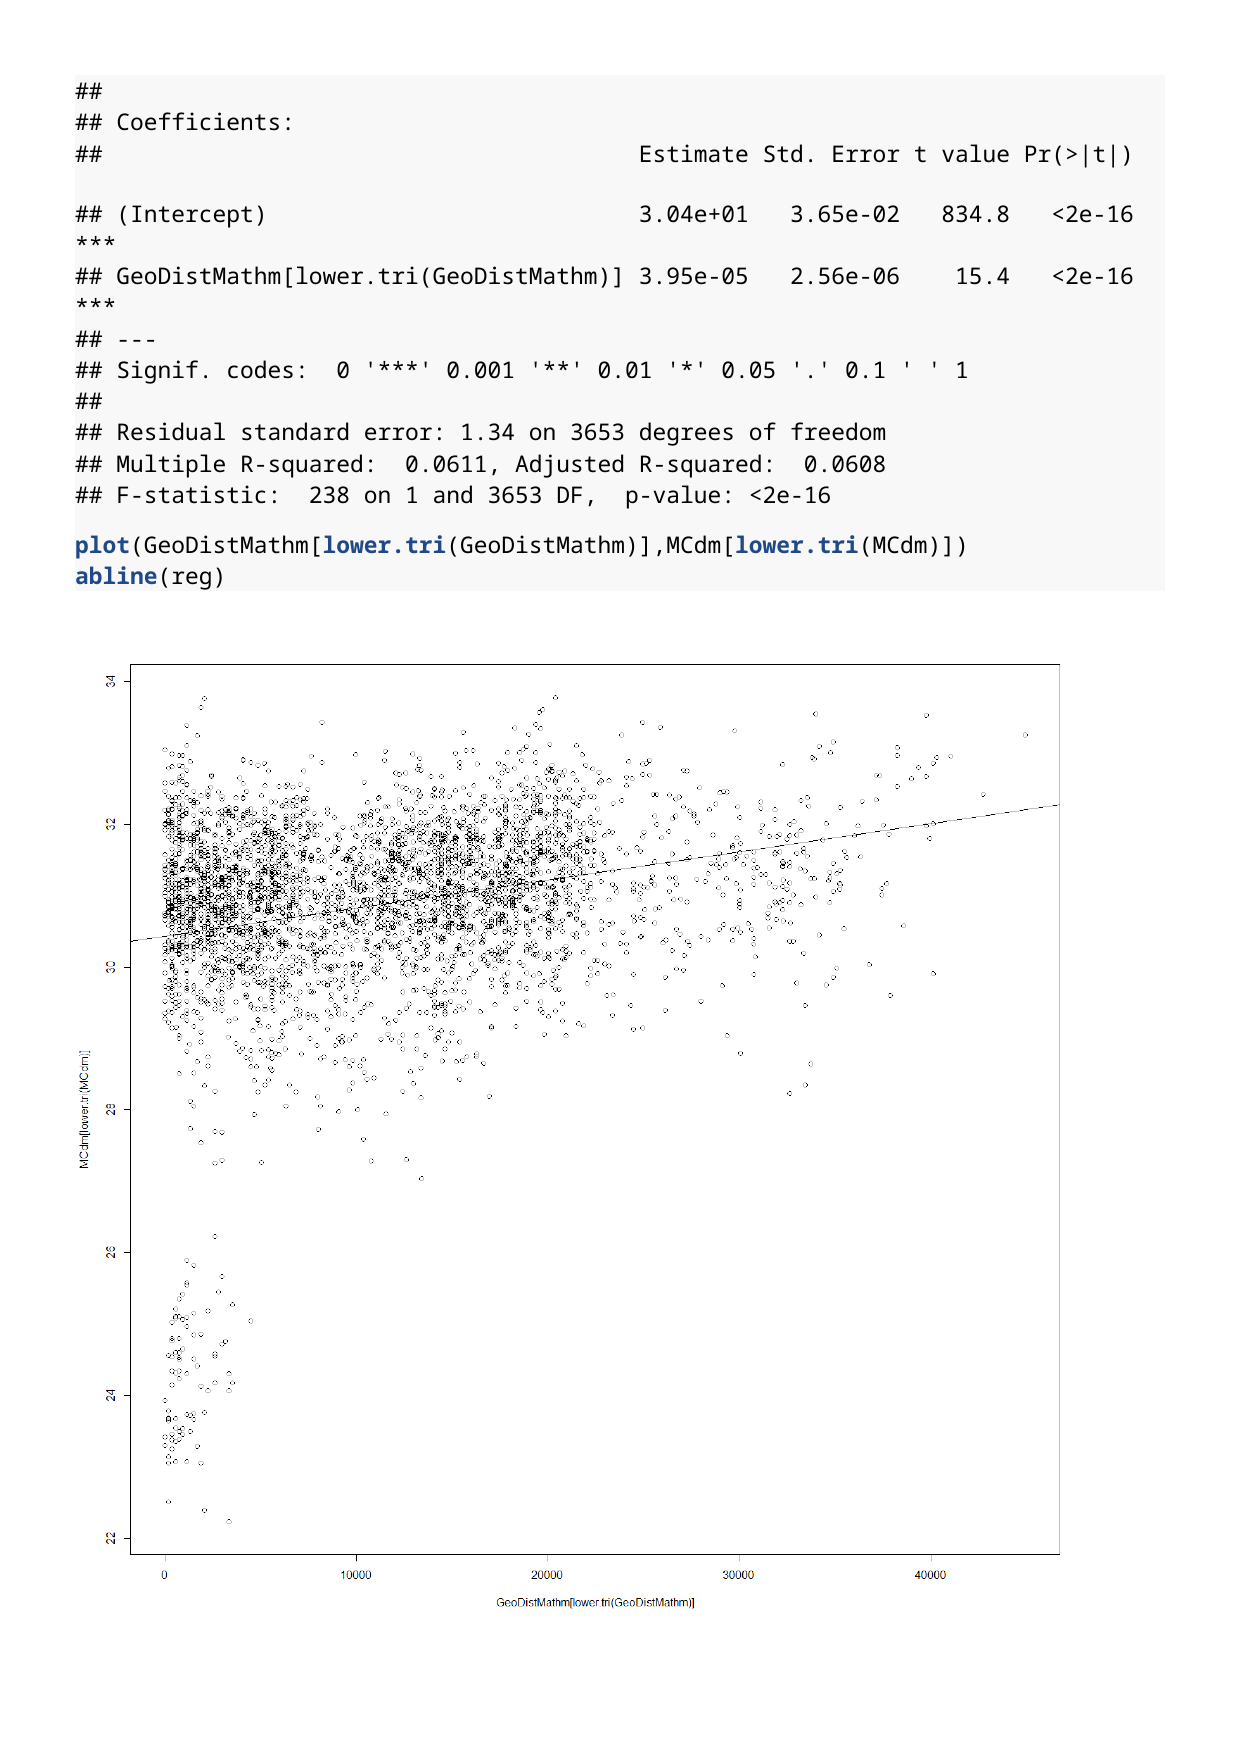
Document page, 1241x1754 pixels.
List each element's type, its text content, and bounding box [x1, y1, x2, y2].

text plot(GeoDistMathm[lower.tri(GeoDistMathm)],MCdm[lower.tri(MCdm)]) abline(reg) [226, 529, 1165, 591]
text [75, 75, 1165, 510]
picture [75, 610, 1088, 1623]
